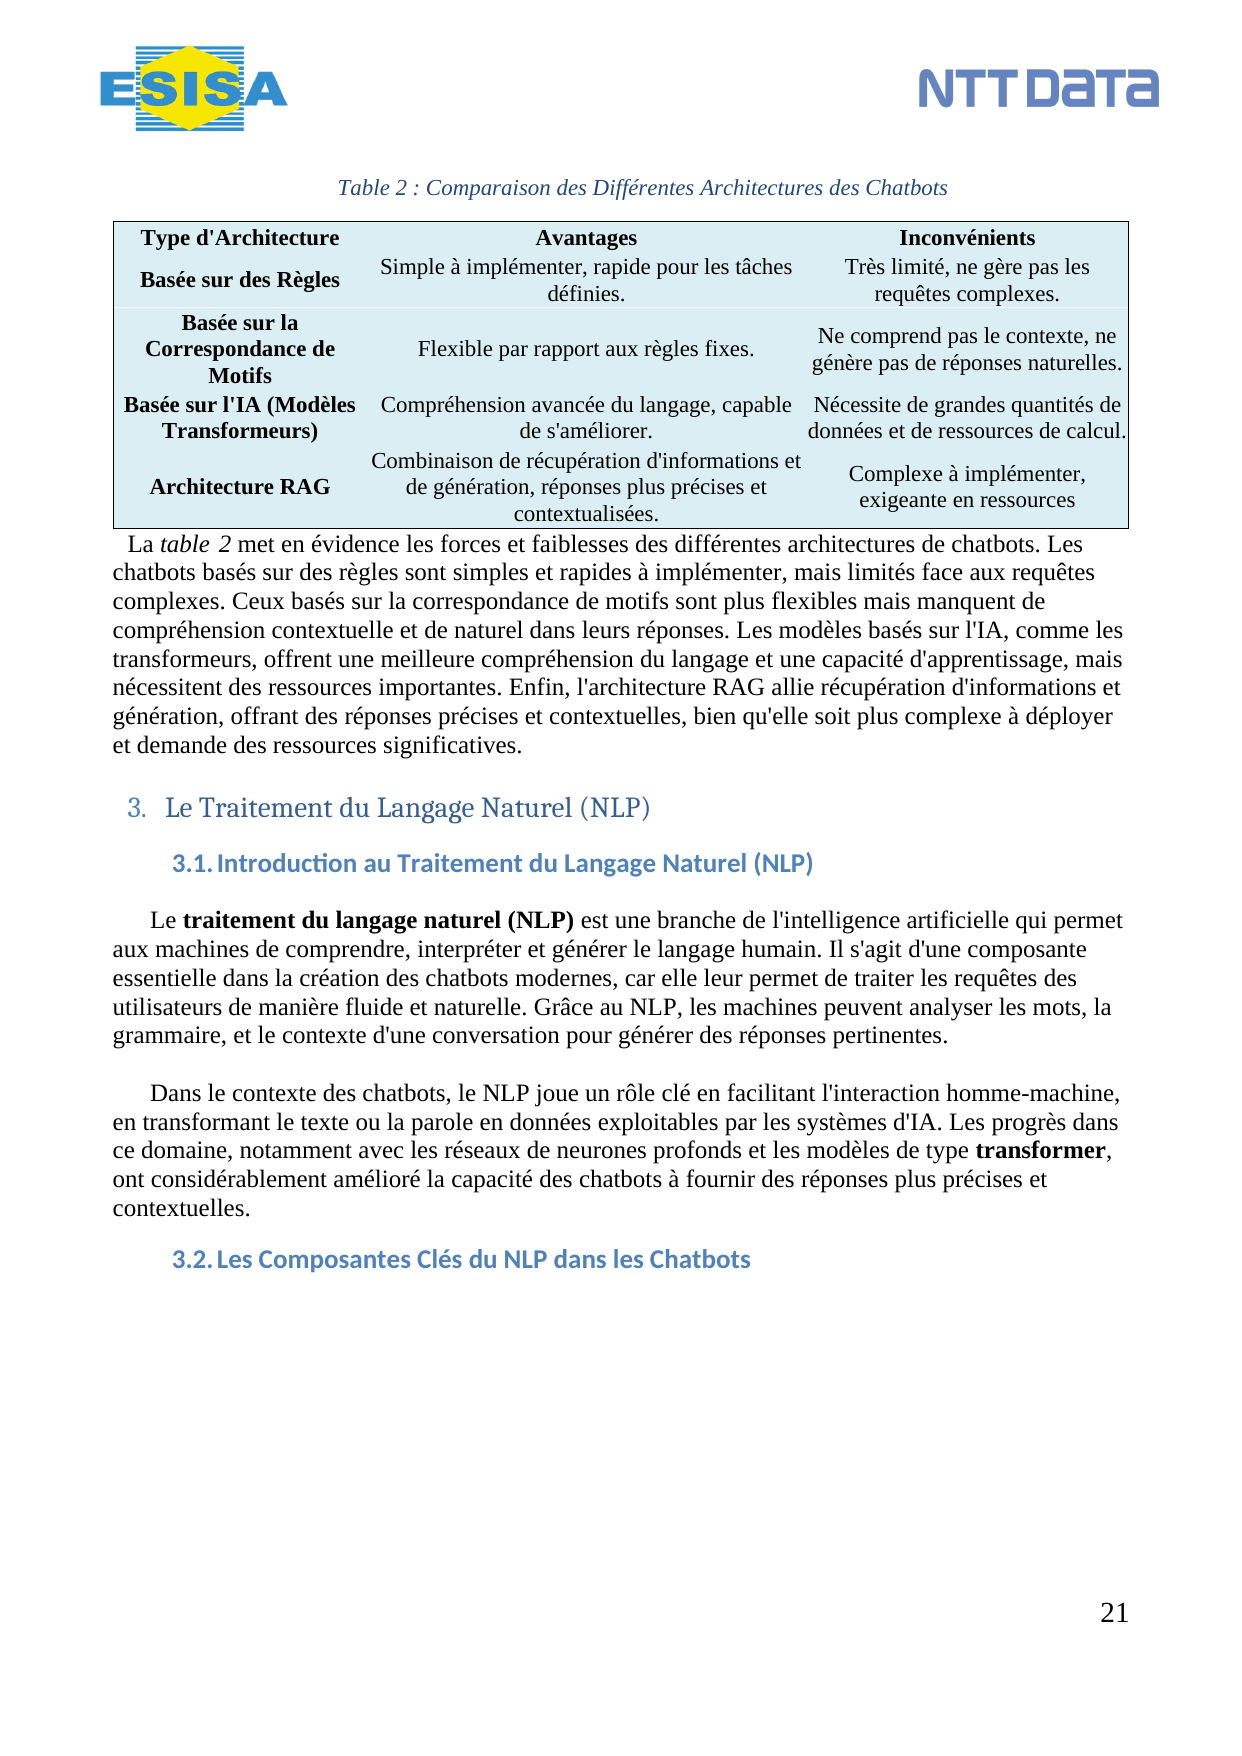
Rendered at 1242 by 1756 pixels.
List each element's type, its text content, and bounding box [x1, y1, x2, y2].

table_header Avantages [367, 222, 806, 252]
table_cell Architecture RAG [114, 446, 367, 528]
table_cell Basée sur des Règles [114, 252, 367, 307]
table_cell Basée sur la Correspondance de Motifs [114, 308, 367, 390]
table_cell Combinaison de récupération d'informations et de génération, réponses plus précises et contextualisées. [367, 446, 806, 528]
table_cell Flexible par rapport aux règles fixes. [367, 308, 806, 390]
table_cell Basée sur l'IA (Modèles Transformeurs) [114, 390, 367, 446]
picture [96, 8, 295, 176]
table_cell Compréhension avancée du langage, capable de s'améliorer. [367, 390, 806, 446]
table_header Type d'Architecture [114, 222, 367, 252]
text Le traitement du langage naturel (NLP) est une branche de l'intelligence artificielle qui permet aux machines de comprendre, interpréter et générer le langage humain. Il s'agit d'une composante essentielle dans la création des chatbots modernes, car elle leur permet de traiter les requêtes des utilisateurs de manière fluide et naturelle. Grâce au NLP, les machines peuvent analyser les mots, la grammaire, et le contexte d'une conversation pour générer des réponses pertinentes. [112, 905, 1129, 1049]
text La table 2 met en évidence les forces et faiblesses des différentes architectures de chatbots. Les chatbots basés sur des règles sont simples et rapides à implémenter, mais limités face aux requêtes complexes. Ceux basés sur la correspondance de motifs sont plus flexibles mais manquent de compréhension contextuelle et de naturel dans leurs réponses. Les modèles basés sur l'IA, comme les transformeurs, offrent une meilleure compréhension du langage et une capacité d'apprentissage, mais nécessitent des ressources importantes. Enfin, l'architecture RAG allie récupération d'informations et génération, offrant des réponses précises et contextuelles, bien qu'elle soit plus complexe à déployer et demande des ressources significatives. [112, 529, 1129, 759]
picture [917, 66, 1161, 110]
table_cell Ne comprend pas le contexte, ne génère pas de réponses naturelles. [806, 308, 1128, 390]
table_cell Nécessite de grandes quantités de données et de ressources de calcul. [806, 390, 1128, 446]
text Dans le contexte des chatbots, le NLP joue un rôle clé en facilitant l'interaction homme-machine, en transformant le texte ou la parole en données exploitables par les systèmes d'IA. Les progrès dans ce domaine, notamment avec les réseaux de neurones profonds et les modèles de type transformer, ont considérablement amélioré la capacité des chatbots à fournir des réponses plus précises et contextuelles. [112, 1078, 1129, 1222]
subtitle Les Composantes Clés du NLP dans les Chatbots [172, 1242, 1129, 1276]
table_cell Très limité, ne gère pas les requêtes complexes. [806, 252, 1128, 307]
table_cell Complexe à implémenter, exigeante en ressources [806, 446, 1128, 528]
text Table 2 : Comparaison des Différentes Architectures des Chatbots [337, 174, 1129, 200]
table_header Inconvénients [806, 222, 1128, 252]
subtitle Introduction au Traitement du Langage Naturel (NLP) [172, 846, 1129, 879]
subtitle Le Traitement du Langage Naturel (NLP) [127, 792, 1129, 825]
table_cell Simple à implémenter, rapide pour les tâches définies. [367, 252, 806, 307]
